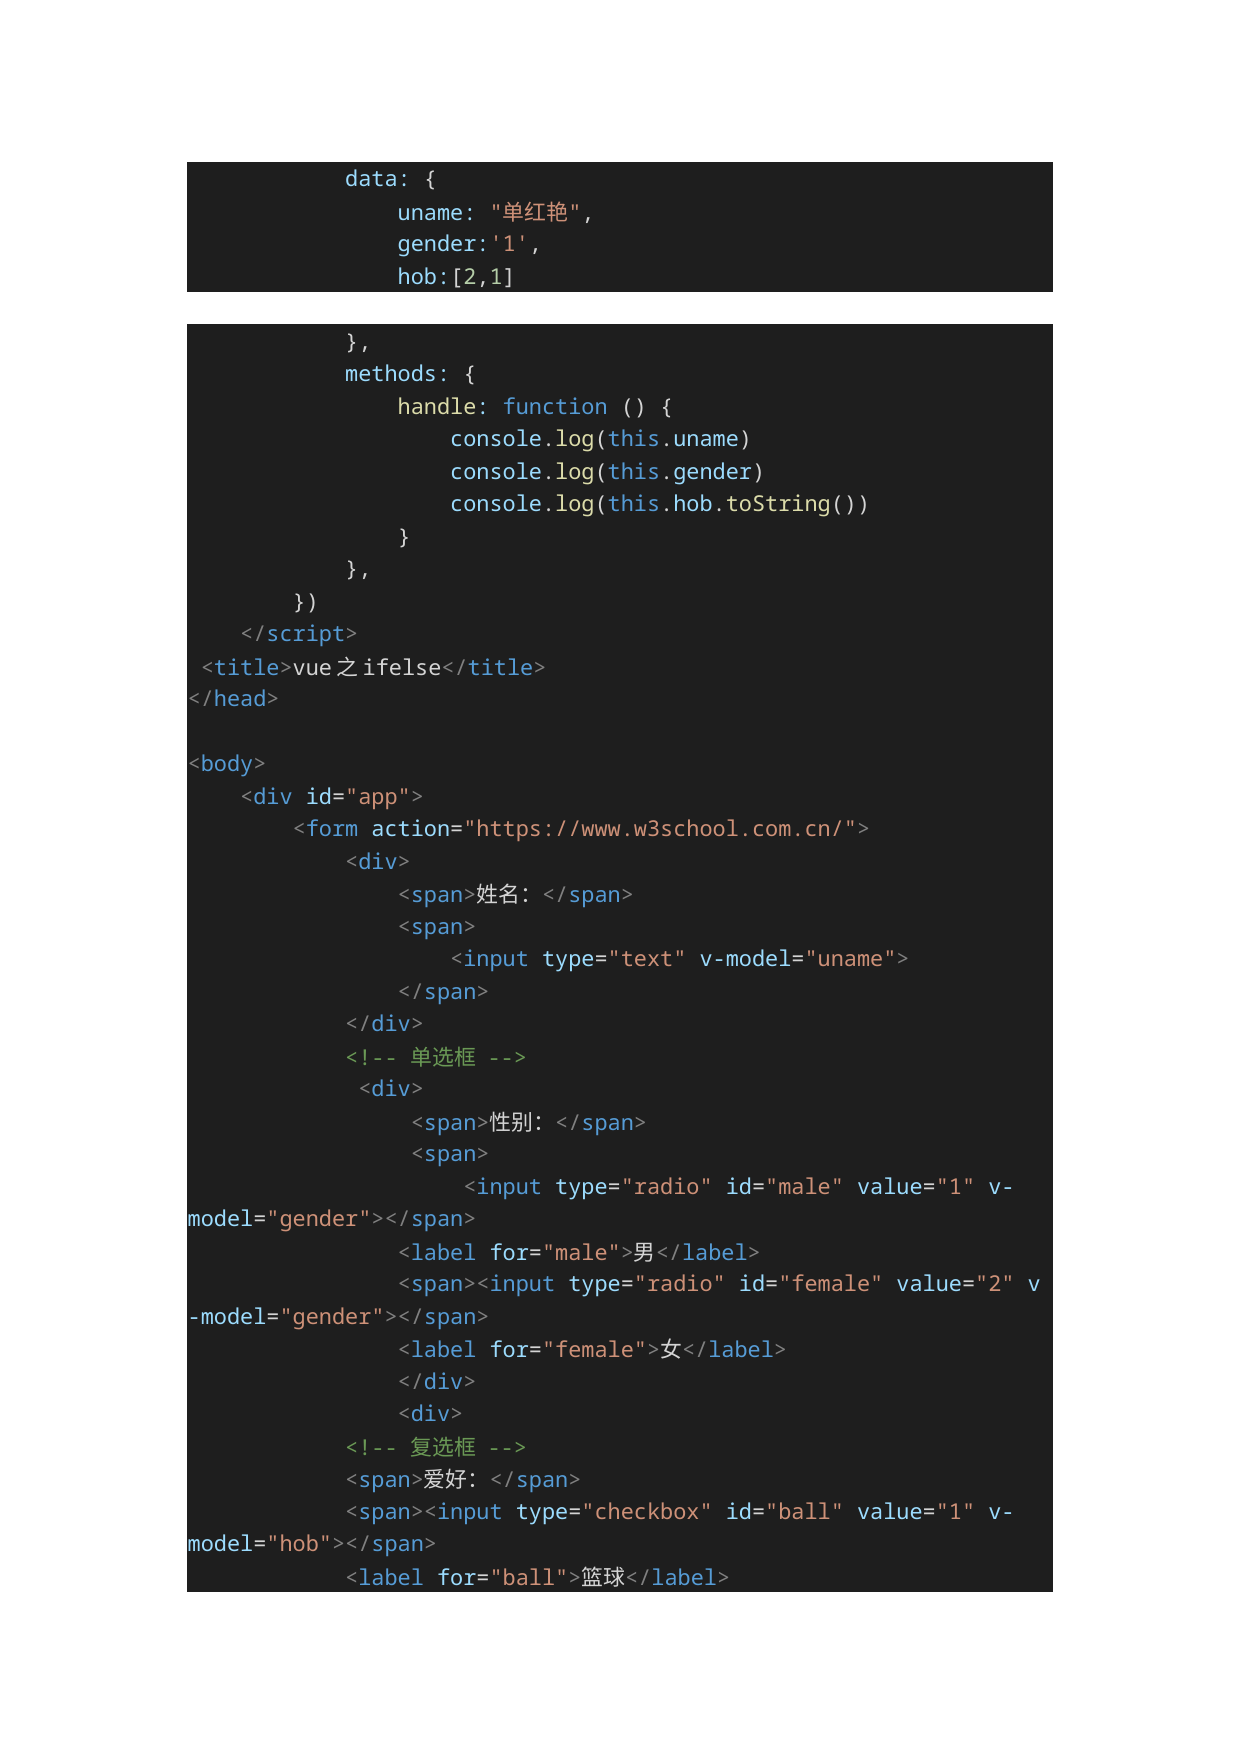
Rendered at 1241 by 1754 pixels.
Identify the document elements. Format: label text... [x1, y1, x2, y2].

text }, [187, 324, 1053, 357]
text hob:[2,1] [187, 259, 1053, 292]
text <span>爱好：</span> [489, 1462, 1053, 1494]
text <input type="radio" id="male" value="1" v-model="gender"></span> [187, 1169, 1053, 1234]
text } [187, 519, 1053, 552]
text <!-- 复选框 --> [187, 1429, 1053, 1462]
text <div id="app"> [187, 779, 1053, 812]
text </head> [187, 682, 1053, 714]
text <div> [187, 1397, 1053, 1429]
text <form action="https://www.w3school.com.cn/"> [187, 812, 1053, 844]
text <span> [187, 1137, 1053, 1169]
text </div> [187, 1007, 1053, 1039]
text <span>性别：</span> [187, 1104, 1053, 1137]
text <div> [187, 1072, 1053, 1104]
text gender:'1', [187, 227, 1053, 259]
text }) [187, 584, 1053, 617]
text <label for="ball">篮球</label> [187, 1559, 1053, 1592]
text <label for="female">女</label> [682, 1332, 1053, 1364]
text methods: { [187, 357, 1053, 389]
text console.log(this.uname) [187, 422, 1053, 454]
text <span>姓名：</span> [542, 877, 1053, 909]
text <input type="text" v-model="uname"> [187, 942, 1053, 974]
text <label for="male">男</label> [187, 1234, 1053, 1267]
text uname: "单红艳", [187, 194, 1053, 227]
text </span> [187, 974, 1053, 1007]
text </script> [187, 617, 1053, 649]
text <div> [187, 844, 1053, 877]
text console.log(this.gender) [187, 454, 1053, 487]
text <!-- 单选框 --> [187, 1039, 1053, 1072]
text <title>vue之ifelse</title> [187, 649, 1053, 682]
text handle: function () { [187, 389, 1053, 422]
text }, [187, 552, 1053, 584]
text console.log(this.hob.toString()) [187, 487, 1053, 519]
text <span><input type="checkbox" id="ball" value="1" v-model="hob"></span> [187, 1494, 1053, 1559]
text <span> [187, 909, 1053, 942]
text data: { [187, 162, 1053, 194]
text <span><input type="radio" id="female" value="2" v-model="gender"></span> [187, 1267, 1053, 1332]
text </div> [187, 1364, 1053, 1397]
text <body> [187, 747, 1053, 779]
